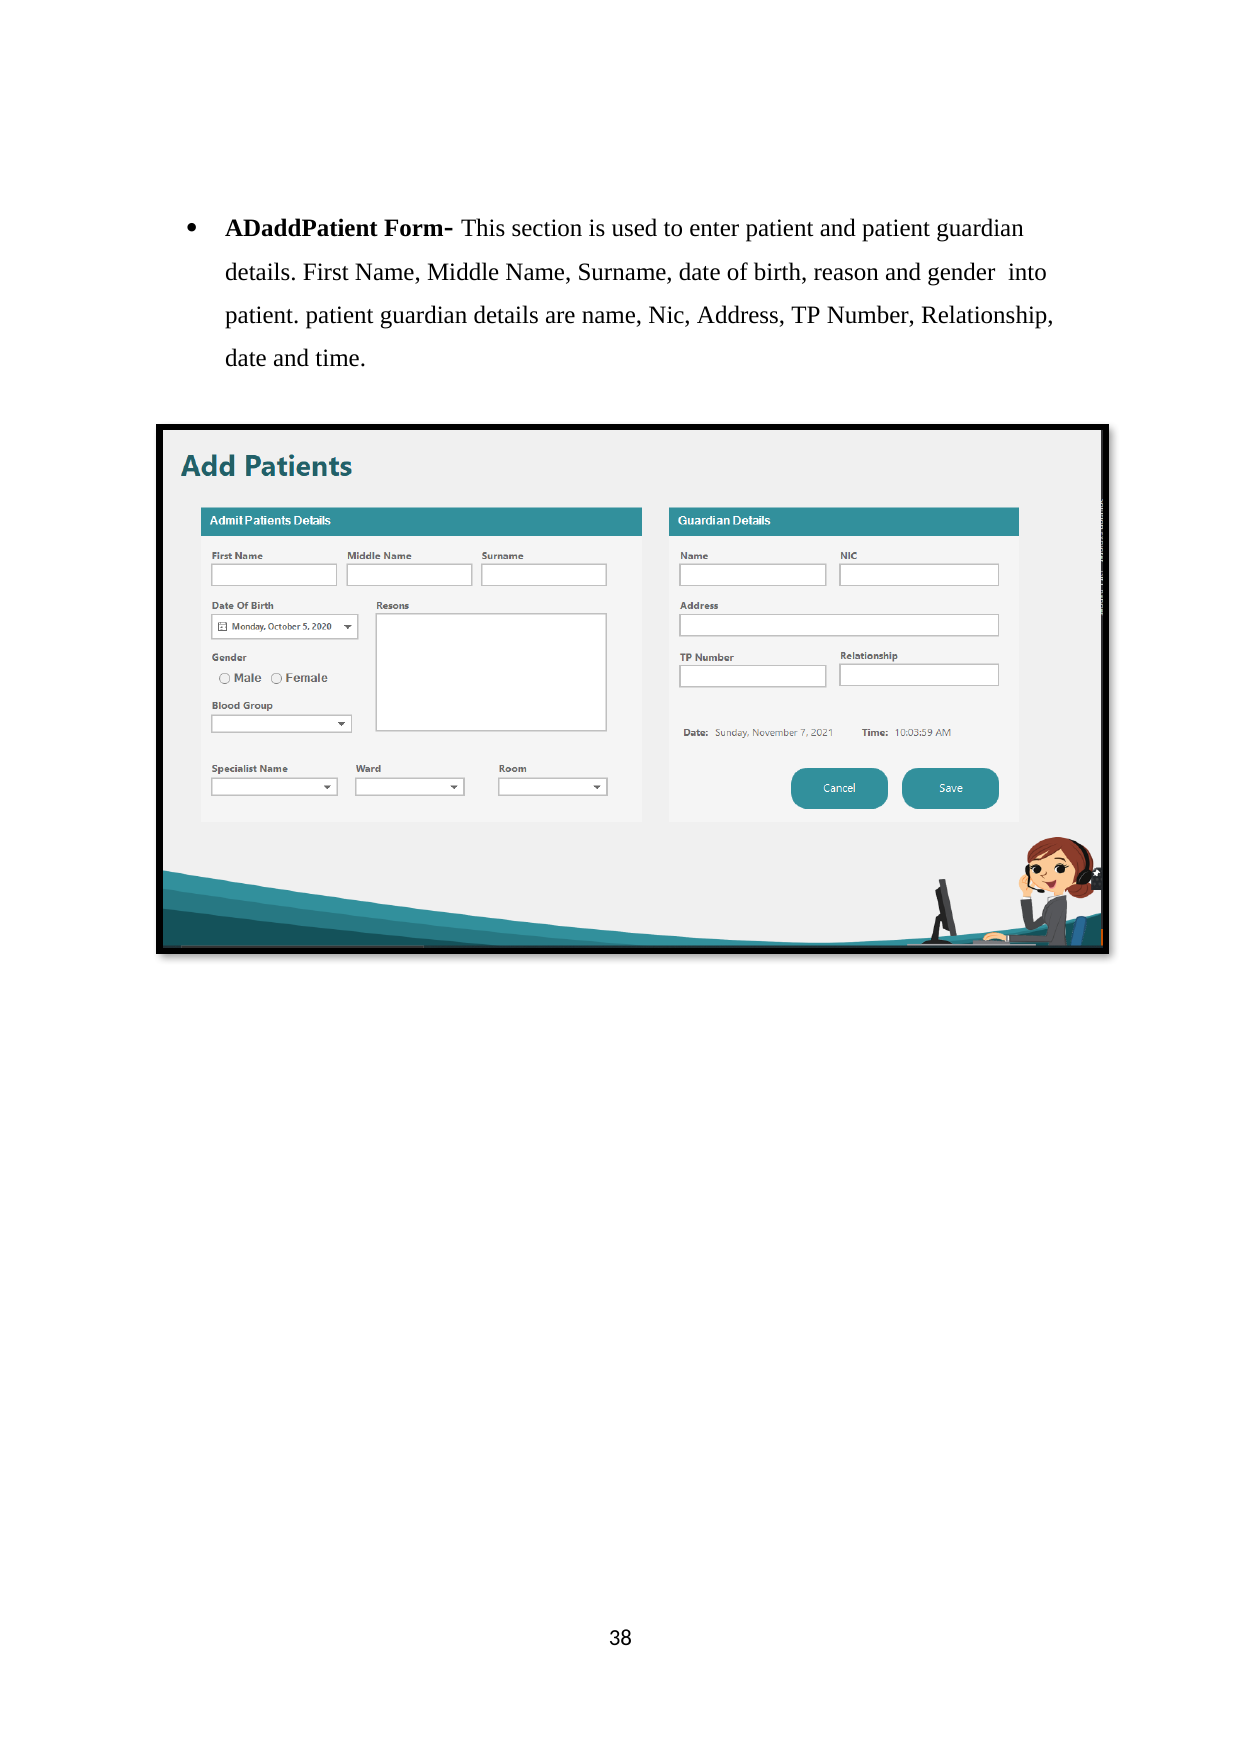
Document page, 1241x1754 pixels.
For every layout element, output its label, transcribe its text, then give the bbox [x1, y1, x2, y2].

picture [163, 430, 1103, 948]
list ADaddPatient Form- This section is used to enter patient and patient guardian details. First Name, Middle Name, Surname, date of birth, reason and gender into patient. patient guardian details are name, Nic, Address, TP Number, Relationship, date and time. [187, 209, 1090, 372]
